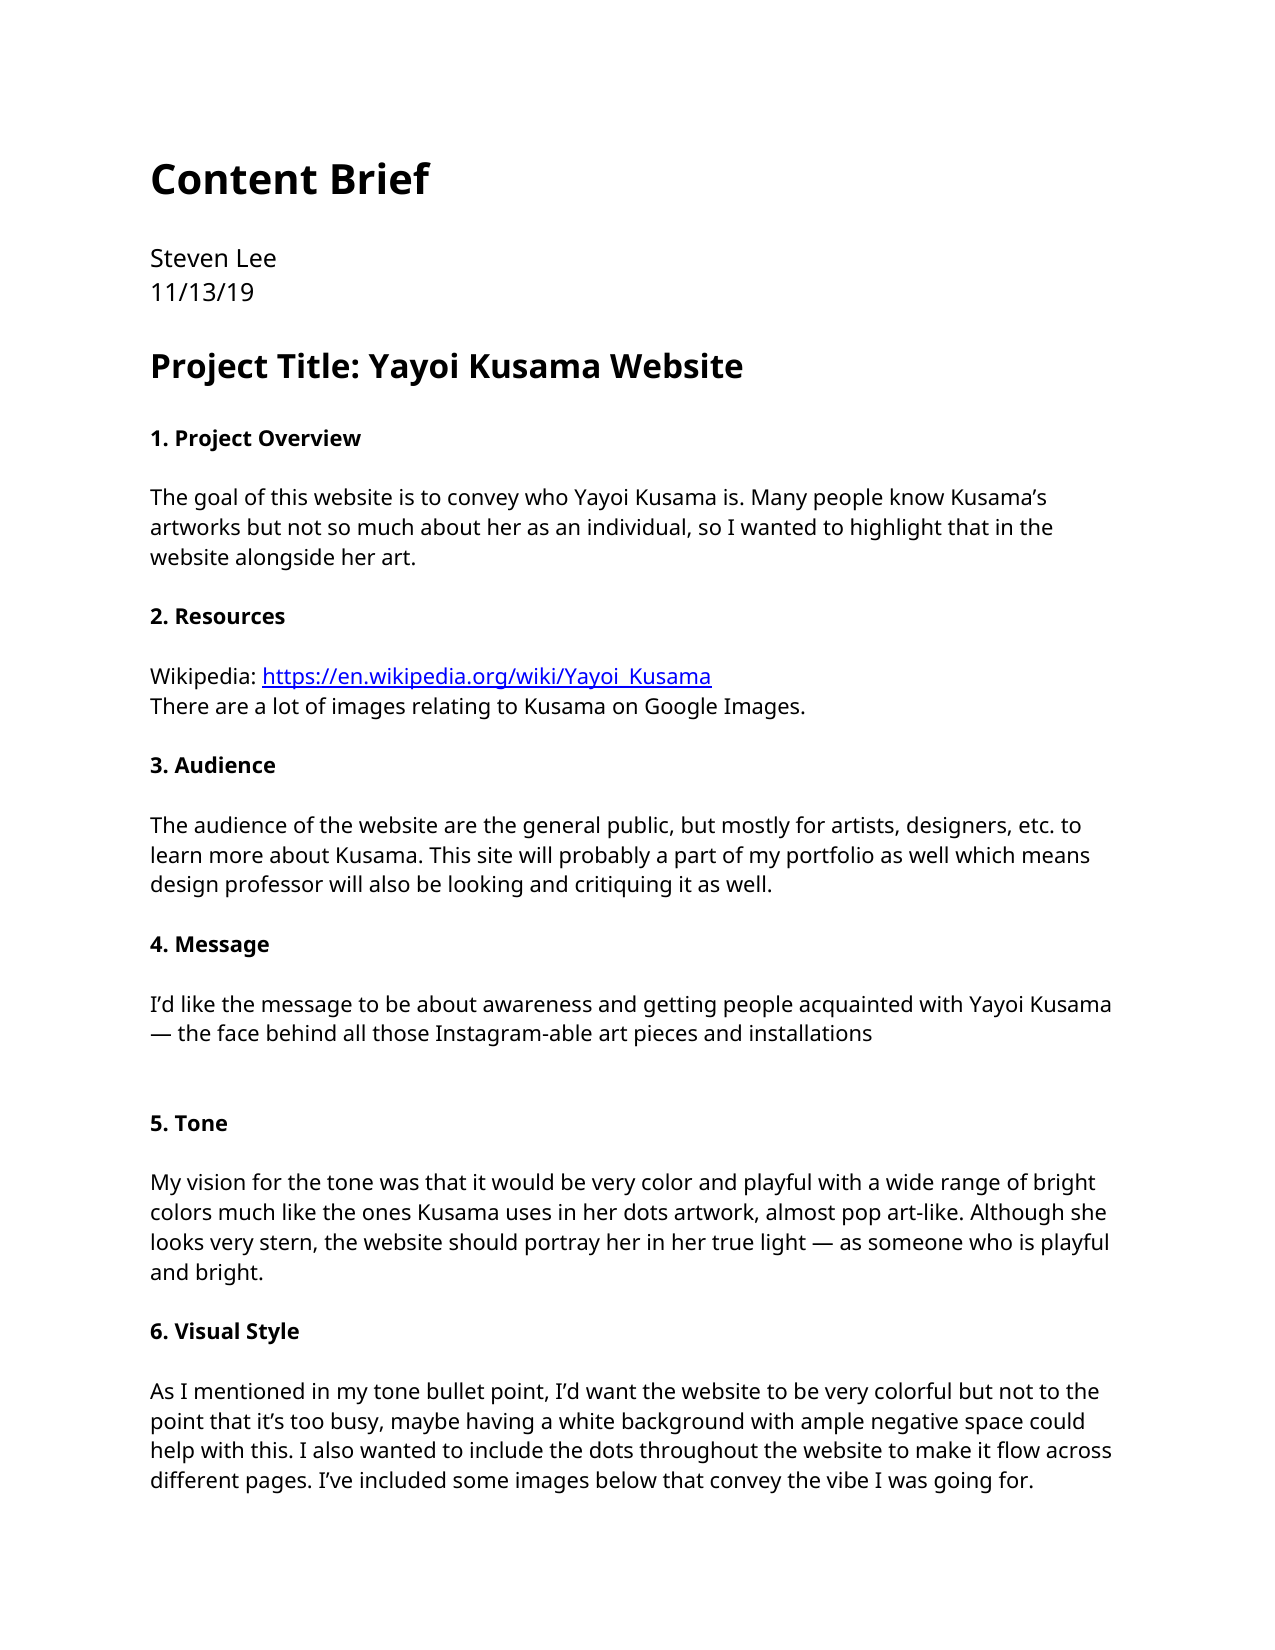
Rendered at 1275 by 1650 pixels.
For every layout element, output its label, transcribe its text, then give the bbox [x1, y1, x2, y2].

text The goal of this website is to convey who Yayoi Kusama is. Many people know Kusama’s artworks but not so much about her as an individual, so I wanted to highlight that in the website alongside her art. [150, 482, 1125, 571]
text 3. Audience [150, 750, 1125, 780]
text 1. Project Overview [150, 422, 1125, 452]
text The audience of the website are the general public, but mostly for artists, designers, etc. to learn more about Kusama. This site will probably a part of my portfolio as well which means design professor will also be looking and critiquing it as well. [150, 780, 1125, 899]
text I’d like the message to be about awareness and getting people acquainted with Yayoi Kusama — the face behind all those Instagram-able art pieces and installations [150, 988, 1125, 1048]
text 4. Message [150, 929, 1125, 959]
text There are a lot of images relating to Kusama on Google Images. [150, 691, 1125, 720]
text 11/13/19 [150, 275, 1125, 309]
text As I mentioned in my tone bullet point, I’d want the website to be very colorful but not to the point that it’s too busy, maybe having a white background with ample negative space could help with this. I also wanted to include the dots throughout the website to make it flow across different pages. I’ve included some images below that convey the vibe I was going for. [150, 1376, 1125, 1495]
text Content Brief [150, 150, 1125, 207]
text 2. Resources [150, 601, 1125, 631]
text My vision for the tone was that it would be very color and playful with a wide range of bright colors much like the ones Kusama uses in her dots artwork, almost pop art-like. Although she looks very stern, the website should portray her in her true light — as someone who is playful and bright. [150, 1167, 1125, 1286]
text Steven Lee [150, 241, 1125, 275]
text Wikipedia: https://en.wikipedia.org/wiki/Yayoi_Kusama [150, 661, 1125, 691]
text Project Title: Yayoi Kusama Website [150, 343, 1125, 388]
text 6. Visual Style [150, 1316, 1125, 1346]
text 5. Tone [150, 1108, 1125, 1137]
